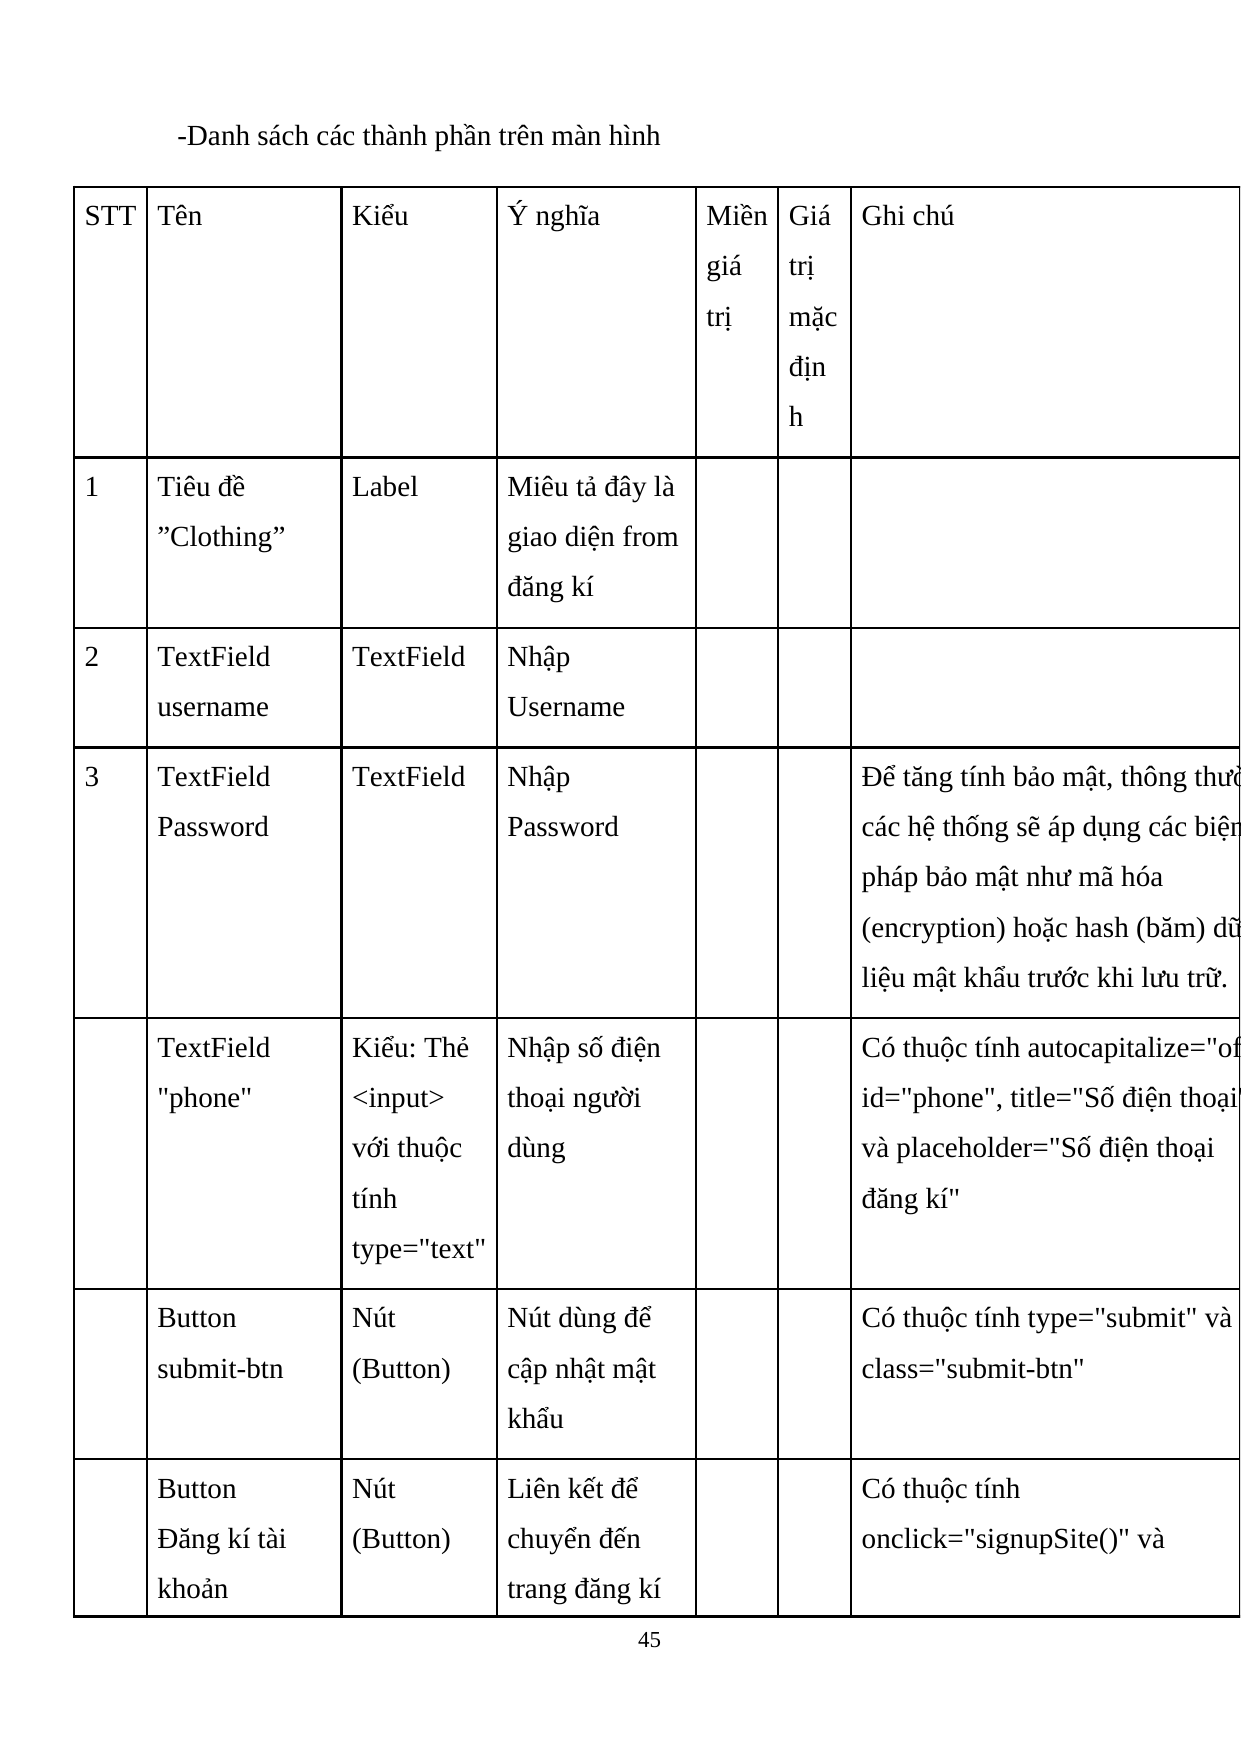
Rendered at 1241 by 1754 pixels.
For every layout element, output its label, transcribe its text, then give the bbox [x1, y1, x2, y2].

table_cell [779, 1019, 850, 1288]
table_cell 3 [75, 749, 146, 1017]
table_cell [779, 1290, 850, 1458]
table_cell Có thuộc tính autocapitalize="off", id="phone", title="Số điện thoại" và placeholder="Số điện thoại đăng kí" [852, 1019, 1239, 1288]
table_header Giá trị mặc định [779, 188, 850, 456]
table_cell Để tăng tính bảo mật, thông thường các hệ thống sẽ áp dụng các biện pháp bảo mật như mã hóa (encryption) hoặc hash (băm) dữ liệu mật khẩu trước khi lưu trữ. [852, 749, 1239, 1017]
table_header STT [75, 188, 146, 456]
table_cell [697, 1460, 777, 1615]
table_cell [779, 459, 850, 627]
table_cell TextField [343, 629, 496, 746]
table_cell Nhập số điện thoại người dùng [498, 1019, 695, 1288]
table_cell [498, 1460, 695, 1615]
table_cell Nút (Button) [343, 1290, 496, 1458]
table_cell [148, 1460, 340, 1615]
text -Danh sách các thành phần trên màn hình [177, 118, 1122, 152]
table_cell [697, 1019, 777, 1288]
table_cell Kiểu: Thẻ <input> với thuộc tính type="text" [343, 1019, 496, 1288]
table_cell [779, 749, 850, 1017]
table_header Kiểu [343, 188, 496, 456]
table_cell Button submit-btn [148, 1290, 340, 1458]
table_cell TextField [343, 749, 496, 1017]
table_cell Miêu tả đây là giao diện from đăng kí [498, 459, 695, 627]
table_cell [852, 1460, 1239, 1615]
table_cell TextField "phone" [148, 1019, 340, 1288]
table_cell Nút (Button) [343, 1460, 496, 1615]
table_cell [697, 1290, 777, 1458]
table_cell [779, 1460, 850, 1615]
table_cell Nhập Username [498, 629, 695, 746]
table_cell [75, 1290, 146, 1458]
table_header Ghi chú [852, 188, 1239, 456]
table_cell 2 [75, 629, 146, 746]
table_cell [852, 459, 1239, 627]
table_cell [697, 629, 777, 746]
table_cell [697, 459, 777, 627]
table_cell TextField username [148, 629, 340, 746]
table_cell [75, 1019, 146, 1288]
table_header Tên [148, 188, 340, 456]
table_cell [852, 629, 1239, 746]
table_cell [697, 749, 777, 1017]
table_cell Tiêu đề ”Clothing” [148, 459, 340, 627]
table_cell [75, 1460, 146, 1615]
table_cell [779, 629, 850, 746]
table_header Ý nghĩa [498, 188, 695, 456]
table_cell 1 [75, 459, 146, 627]
table_cell TextField Password [148, 749, 340, 1017]
table_cell Có thuộc tính type="submit" và class="submit-btn" [852, 1290, 1239, 1458]
table_header Miền giá trị [697, 188, 777, 456]
table_cell Nút dùng để cập nhật mật khẩu [498, 1290, 695, 1458]
table_cell Nhập Password [498, 749, 695, 1017]
table_cell Label [343, 459, 496, 627]
